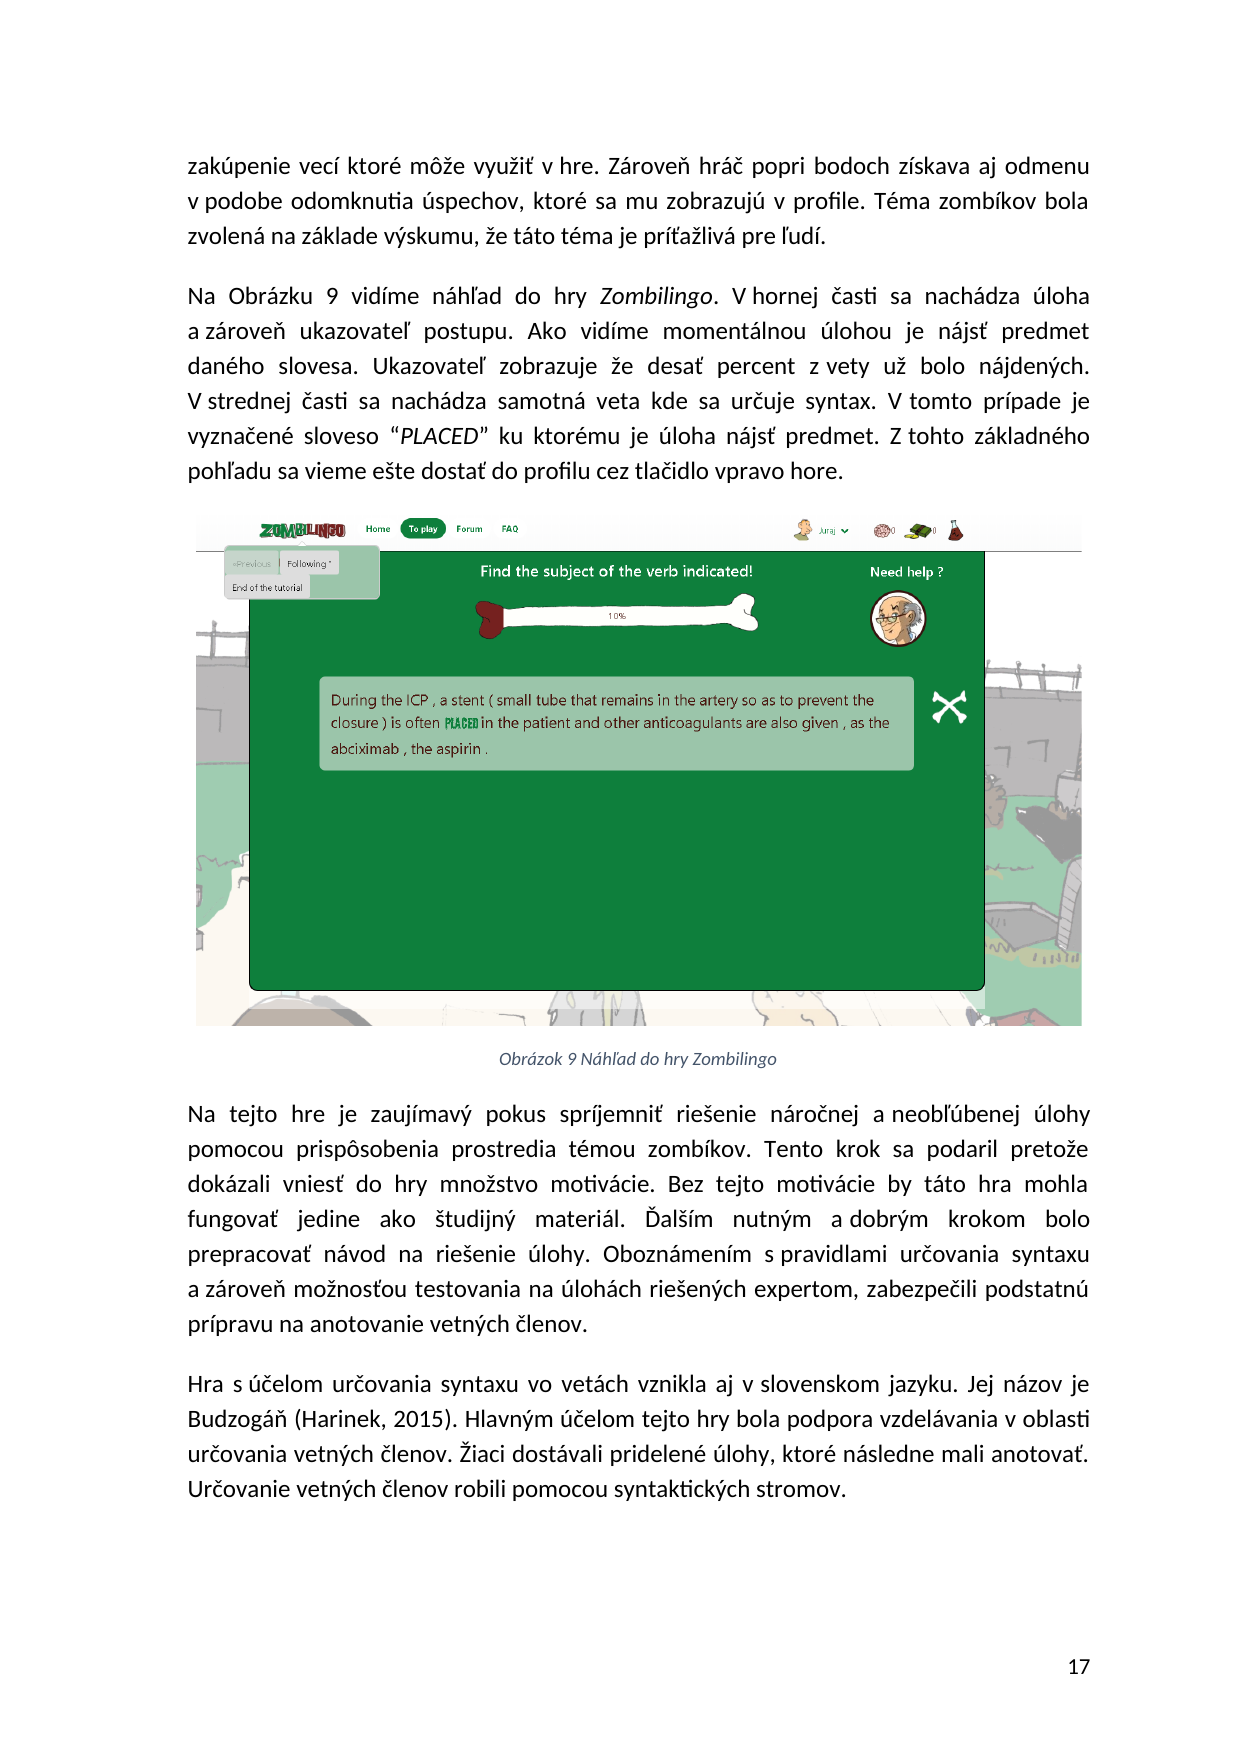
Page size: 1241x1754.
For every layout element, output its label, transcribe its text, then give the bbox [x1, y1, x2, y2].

text Hra s účelom určovania syntaxu vo vetách vznikla aj v slovenskom jazyku. Jej názov je Budzogáň (Harinek, 2015). Hlavným účelom tejto hry bola podpora vzdelávania v oblasti určovania vetných členov. Žiaci dostávali pridelené úlohy, ktoré následne mali anotovať. Určovanie vetných členov robili pomocou syntaktických stromov. [187, 1368, 1090, 1504]
text Na Obrázku 9 vidíme náhľad do hry Zombilingo. V hornej časti sa nachádza úloha a zároveň ukazovateľ postupu. Ako vidíme momentálnou úlohou je nájsť predmet daného slovesa. Ukazovateľ zobrazuje že desať percent z vety už bolo nájdených. V strednej časti sa nachádza samotná veta kde sa určuje syntax. V tomto prípade je vyznačené sloveso “PLACED” ku ktorému je úloha nájsť predmet. Z tohto základného pohľadu sa vieme ešte dostať do profilu cez tlačidlo vpravo hore. [187, 280, 1090, 486]
text Na tejto hre je zaujímavý pokus spríjemniť riešenie náročnej a neobľúbenej úlohy pomocou prispôsobenia prostredia témou zombíkov. Tento krok sa podaril pretože dokázali vniesť do hry množstvo motivácie. Bez tejto motivácie by táto hra mohla fungovať jedine ako študijný materiál. Ďalším nutným a dobrým krokom bolo prepracovať návod na riešenie úlohy. Oboznámením s pravidlami určovania syntaxu a zároveň možnosťou testovania na úlohách riešených expertom, zabezpečili podstatnú prípravu na anotovanie vetných členov. [187, 1098, 1090, 1339]
picture [196, 515, 1082, 1026]
